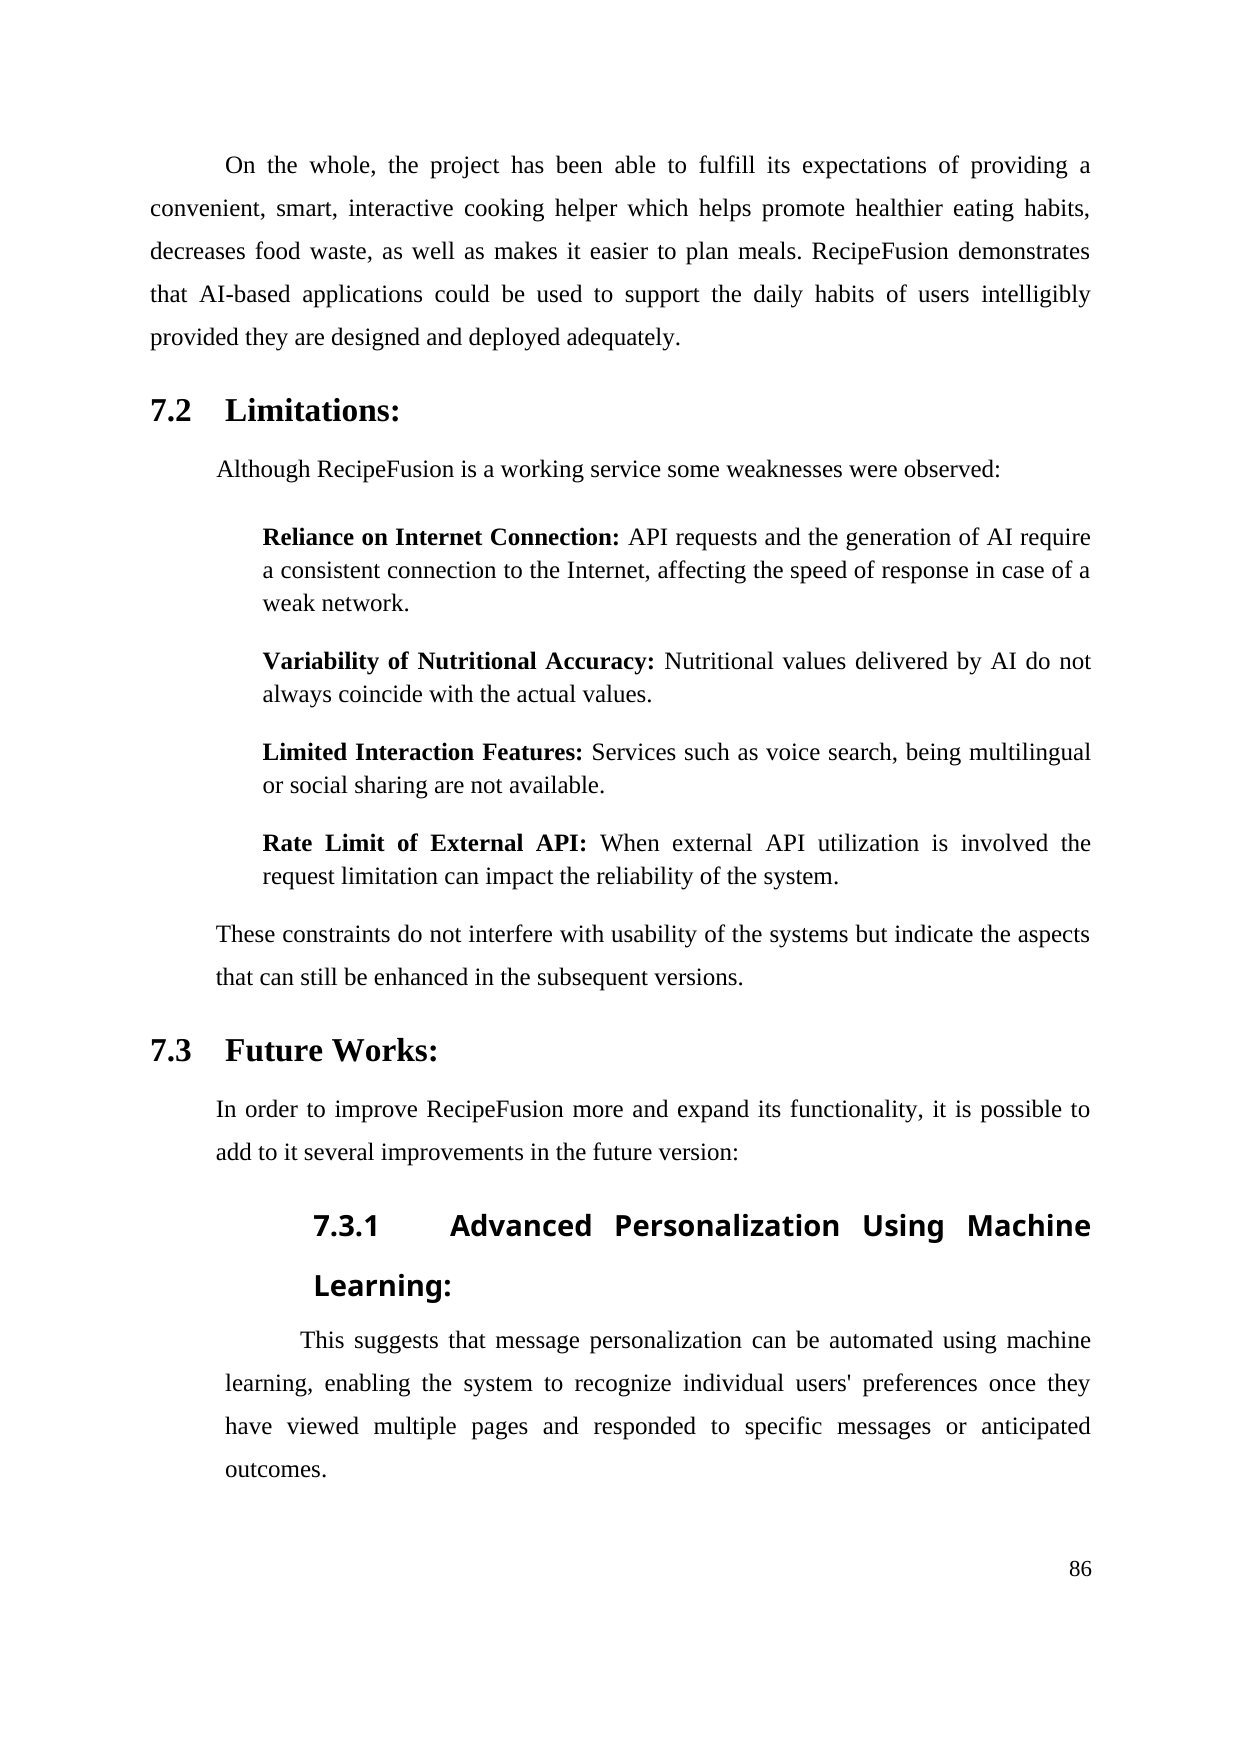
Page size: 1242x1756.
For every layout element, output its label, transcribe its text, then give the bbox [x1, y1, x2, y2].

text Rate Limit of External API: When external API utilization is involved the request limitation can impact the reliability of the system. [262, 828, 1092, 890]
subtitle Limitations: [150, 391, 1092, 429]
text Although RecipeFusion is a working service some weaknesses were observed: [150, 454, 1092, 483]
text On the whole, the project has been able to fulfill its expectations of providing a convenient, smart, interactive cooking helper which helps promote healthier eating habits, decreases food waste, as well as makes it easier to plan meals. RecipeFusion demonstrates that AI-based applications could be used to support the daily habits of users intelligibly provided they are designed and deployed adequately. [150, 150, 1092, 351]
text This suggests that message personalization can be automated using machine learning, enabling the system to recognize individual users' preferences once they have viewed multiple pages and responded to specific messages or anticipated outcomes. [225, 1325, 1092, 1483]
text Variability of Nutritional Accuracy: Nutritional values delivered by AI do not always coincide with the actual values. [262, 646, 1092, 708]
text These constraints do not interfere with usability of the systems but indicate the aspects that can still be enhanced in the subsequent versions. [216, 919, 1092, 991]
text In order to improve RecipeFusion more and expand its functionality, it is possible to add to it several improvements in the future version: [216, 1094, 1092, 1166]
list Advanced Personalization Using Machine Learning: [313, 1206, 1092, 1305]
text Reliance on Internet Connection: API requests and the generation of AI require a consistent connection to the Internet, affecting the speed of response in case of a weak network. [262, 522, 1092, 617]
subtitle Future Works: [150, 1031, 1092, 1069]
text Limited Interaction Features: Services such as voice search, being multilingual or social sharing are not available. [262, 737, 1092, 799]
